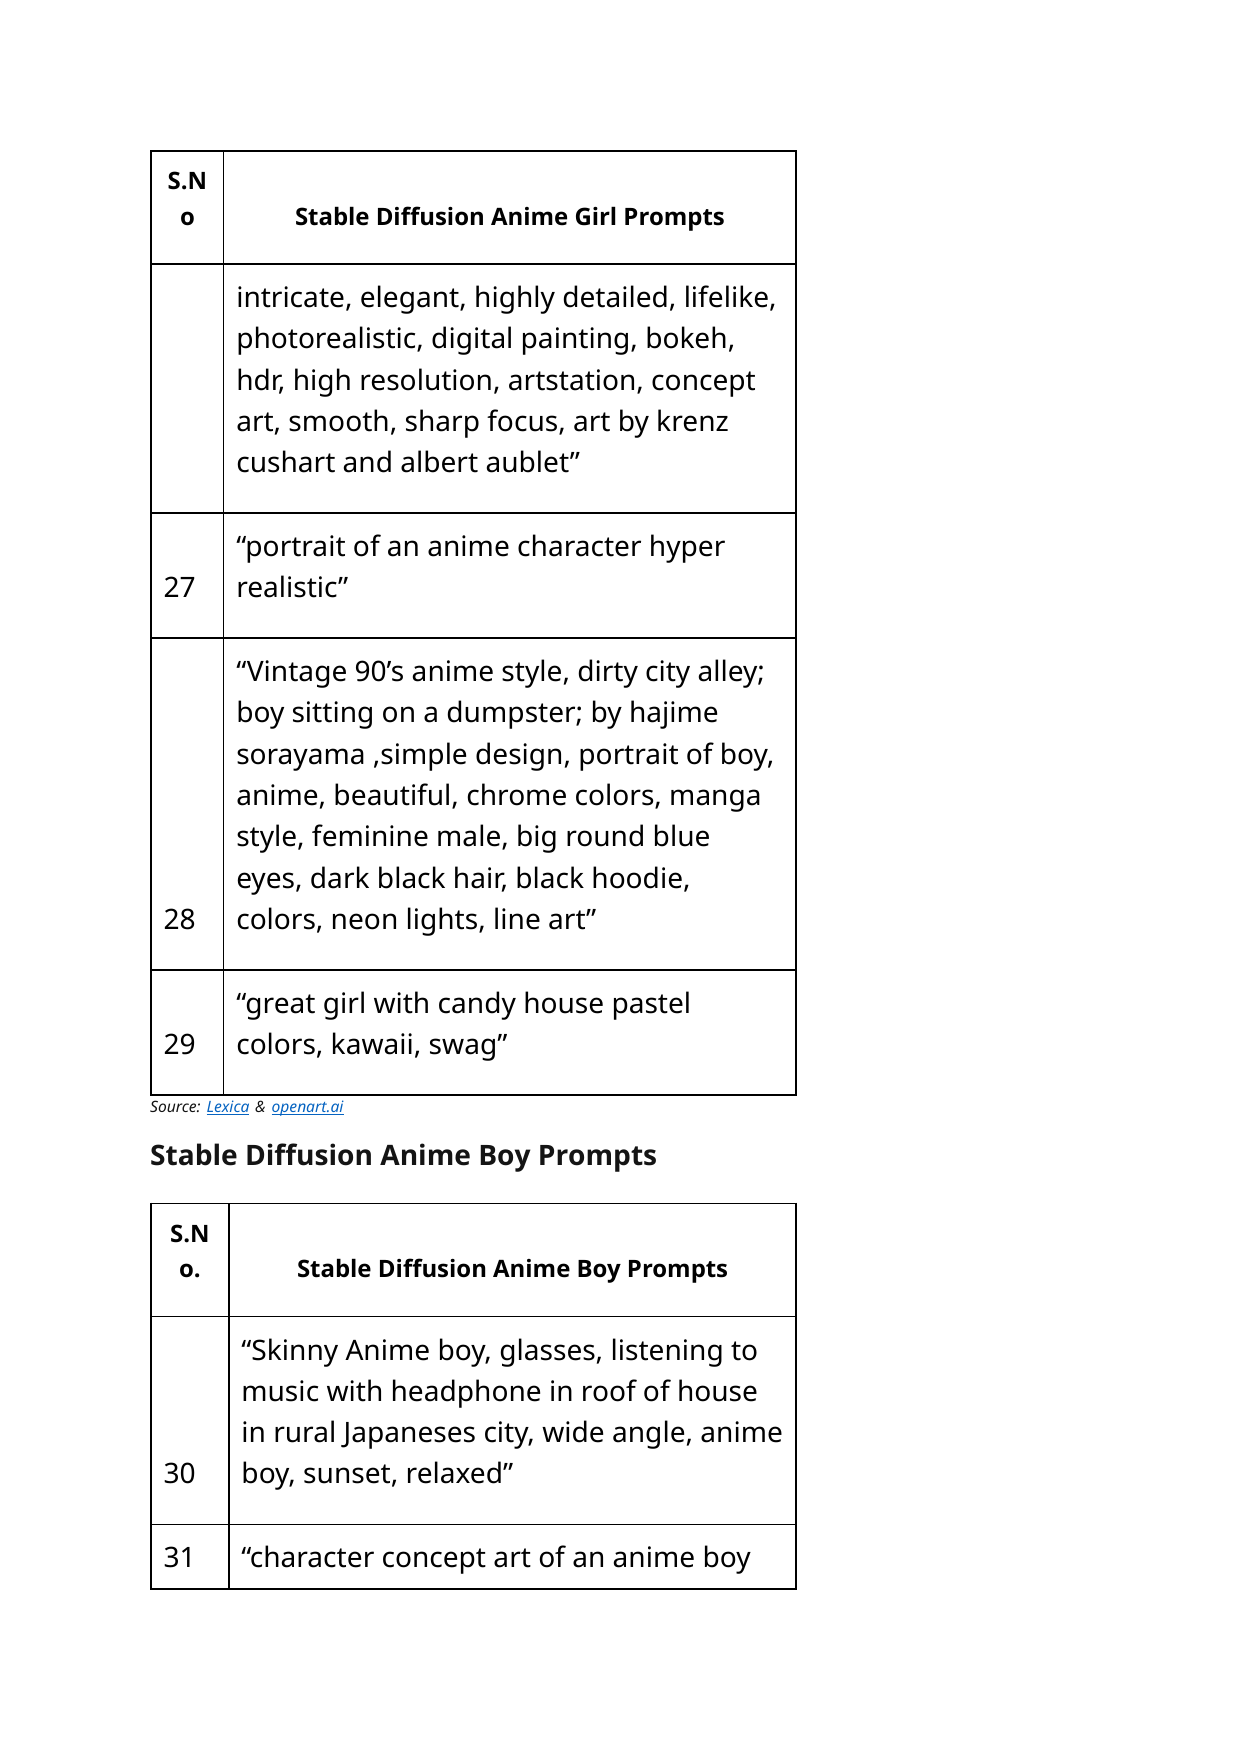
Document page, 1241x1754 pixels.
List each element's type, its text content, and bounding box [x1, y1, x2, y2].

table_cell “Vintage 90’s anime style, dirty city alley; boy sitting on a dumpster; by hajime sorayama ,simple design, portrait of boy, anime, beautiful, chrome colors, manga style, feminine male, big round blue eyes, dark black hair, black hoodie, colors, neon lights, line art” [224, 639, 795, 969]
table_cell “portrait of an anime character hyper realistic” [224, 514, 795, 637]
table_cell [224, 265, 795, 512]
table_header S.No. [152, 1204, 228, 1316]
table_cell 27 [152, 514, 223, 637]
table_cell 30 [152, 1317, 228, 1523]
table_cell “character concept art of an anime boy [230, 1525, 795, 1588]
table_cell 26 [152, 265, 223, 512]
table_header Stable Diffusion Anime Girl Prompts [224, 152, 795, 263]
table_cell “great girl with candy house pastel colors, kawaii, swag” [224, 971, 795, 1094]
table_cell 28 [152, 639, 223, 969]
table_cell 29 [152, 971, 223, 1094]
table_header S.No [152, 152, 223, 263]
table_header Stable Diffusion Anime Boy Prompts [230, 1204, 795, 1316]
table_cell “Skinny Anime boy, glasses, listening to music with headphone in roof of house in rural Japaneses city, wide angle, anime boy, sunset, relaxed” [230, 1317, 795, 1523]
subtitle Stable Diffusion Anime Boy Prompts [150, 1135, 1090, 1173]
text Source: Lexica & openart.ai [150, 1096, 1090, 1117]
table_cell 31 [152, 1525, 228, 1588]
